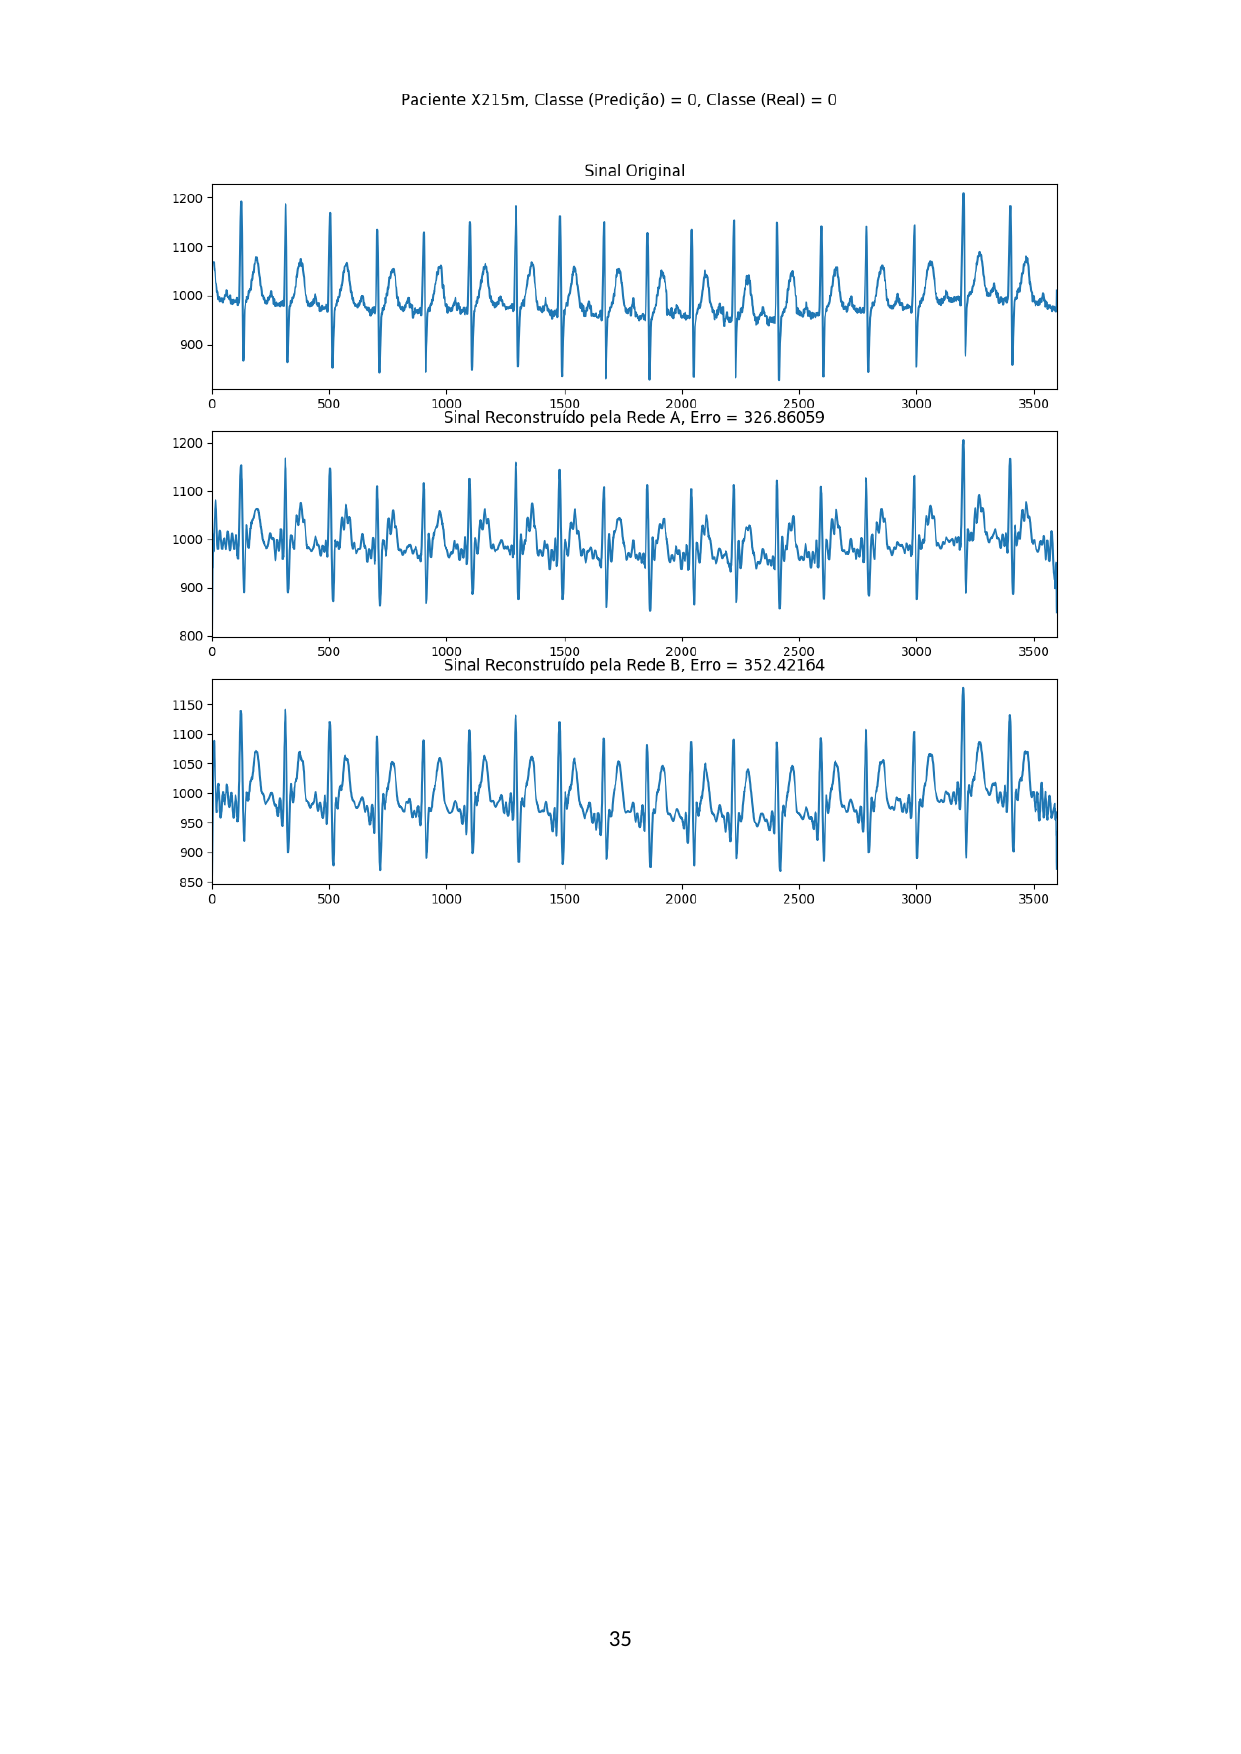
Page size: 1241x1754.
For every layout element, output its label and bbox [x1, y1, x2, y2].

picture [75, 75, 1166, 984]
